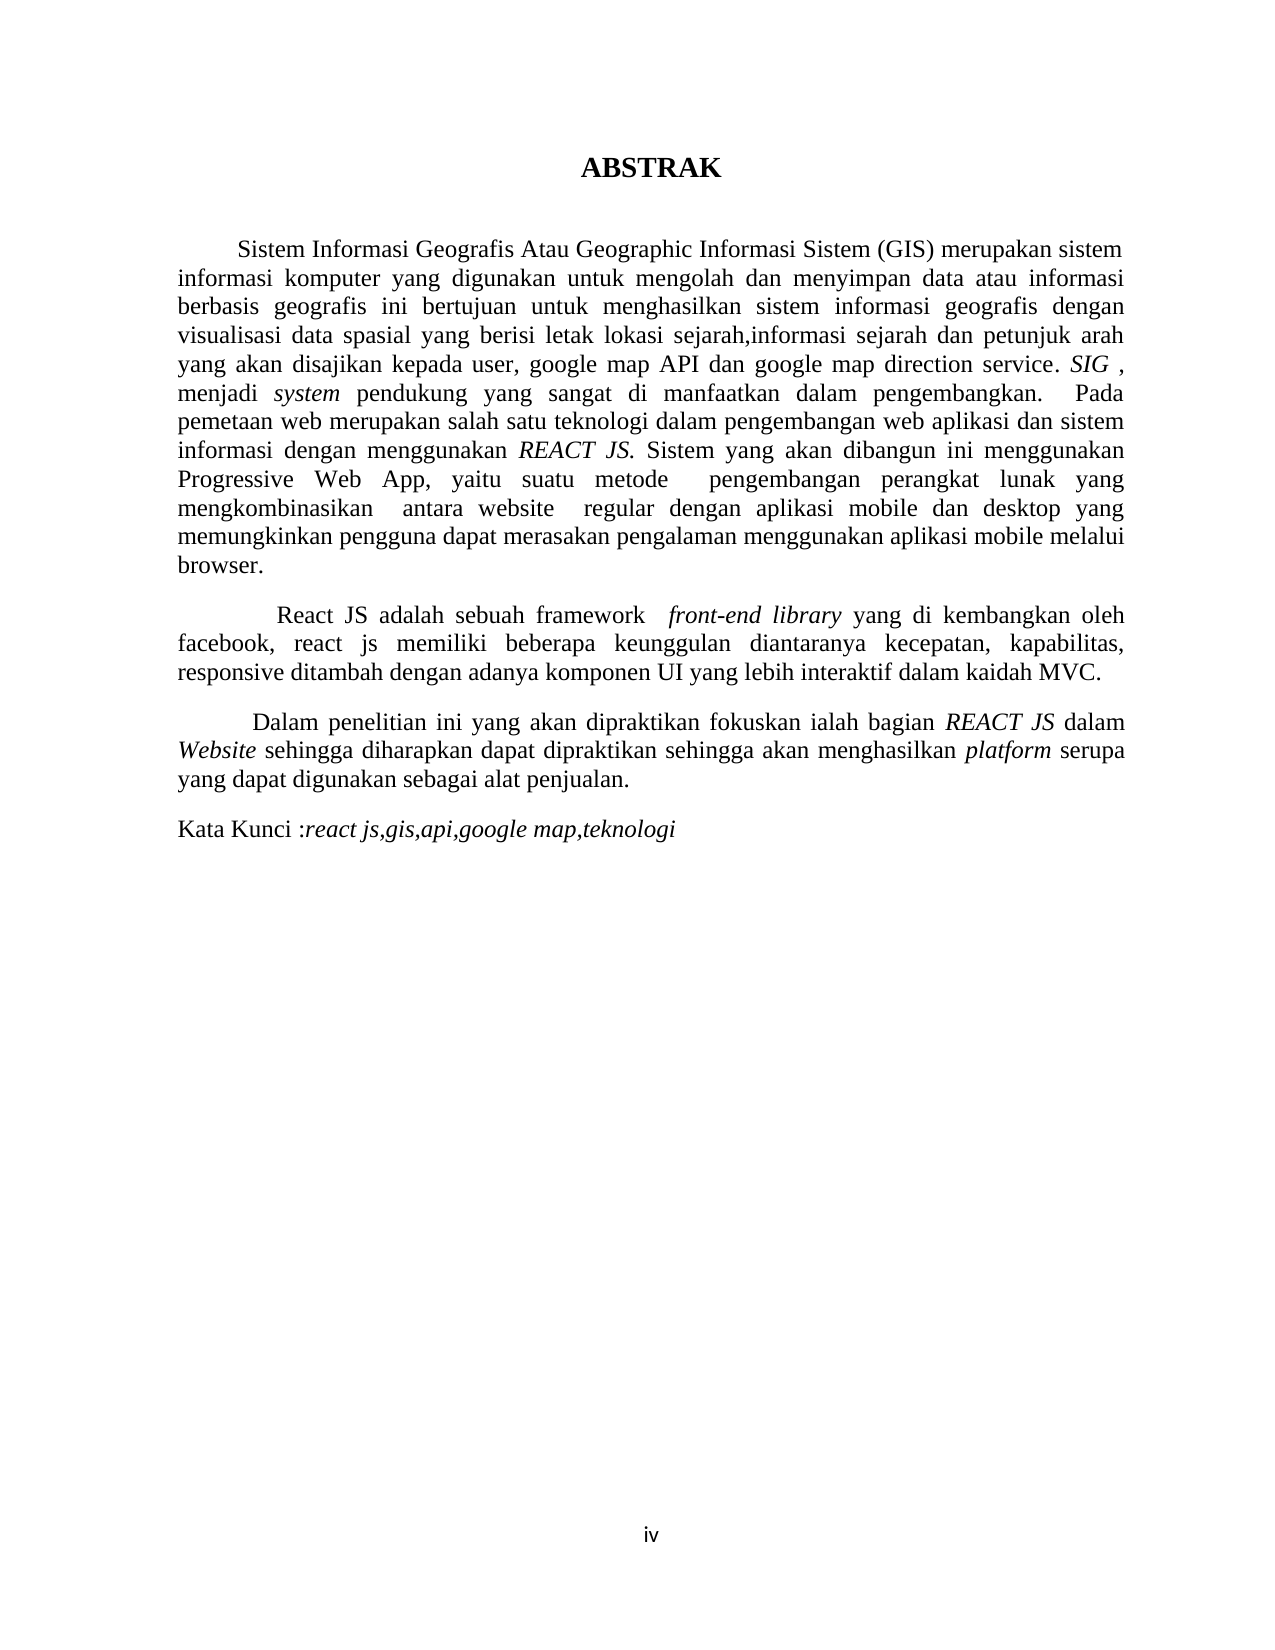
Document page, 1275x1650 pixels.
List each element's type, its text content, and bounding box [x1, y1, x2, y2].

text React JS adalah sebuah framework front-end library yang di kembangkan oleh facebook, react js memiliki beberapa keunggulan diantaranya kecepatan, kapabilitas, responsive ditambah dengan adanya komponen UI yang lebih interaktif dalam kaidah MVC. [177, 600, 1125, 686]
subtitle ABSTRAK [177, 150, 1125, 183]
text Sistem Informasi Geografis Atau Geographic Informasi Sistem (GIS) merupakan sistem informasi komputer yang digunakan untuk mengolah dan menyimpan data atau informasi berbasis geografis ini bertujuan untuk menghasilkan sistem informasi geografis dengan visualisasi data spasial yang berisi letak lokasi sejarah,informasi sejarah dan petunjuk arah yang akan disajikan kepada user, google map API dan google map direction service. SIG , menjadi system pendukung yang sangat di manfaatkan dalam pengembangkan. Pada pemetaan web merupakan salah satu teknologi dalam pengembangan web aplikasi dan sistem informasi dengan menggunakan REACT JS. Sistem yang akan dibangun ini menggunakan Progressive Web App, yaitu suatu metode pengembangan perangkat lunak yang mengkombinasikan antara website regular dengan aplikasi mobile dan desktop yang memungkinkan pengguna dapat merasakan pengalaman menggunakan aplikasi mobile melalui browser. [177, 234, 1125, 579]
text Dalam penelitian ini yang akan dipraktikan fokuskan ialah bagian REACT JS dalam Website sehingga diharapkan dapat dipraktikan sehingga akan menghasilkan platform serupa yang dapat digunakan sebagai alat penjualan. [177, 707, 1125, 793]
text Kata Kunci :react js,gis,api,google map,teknologi [177, 814, 1125, 843]
